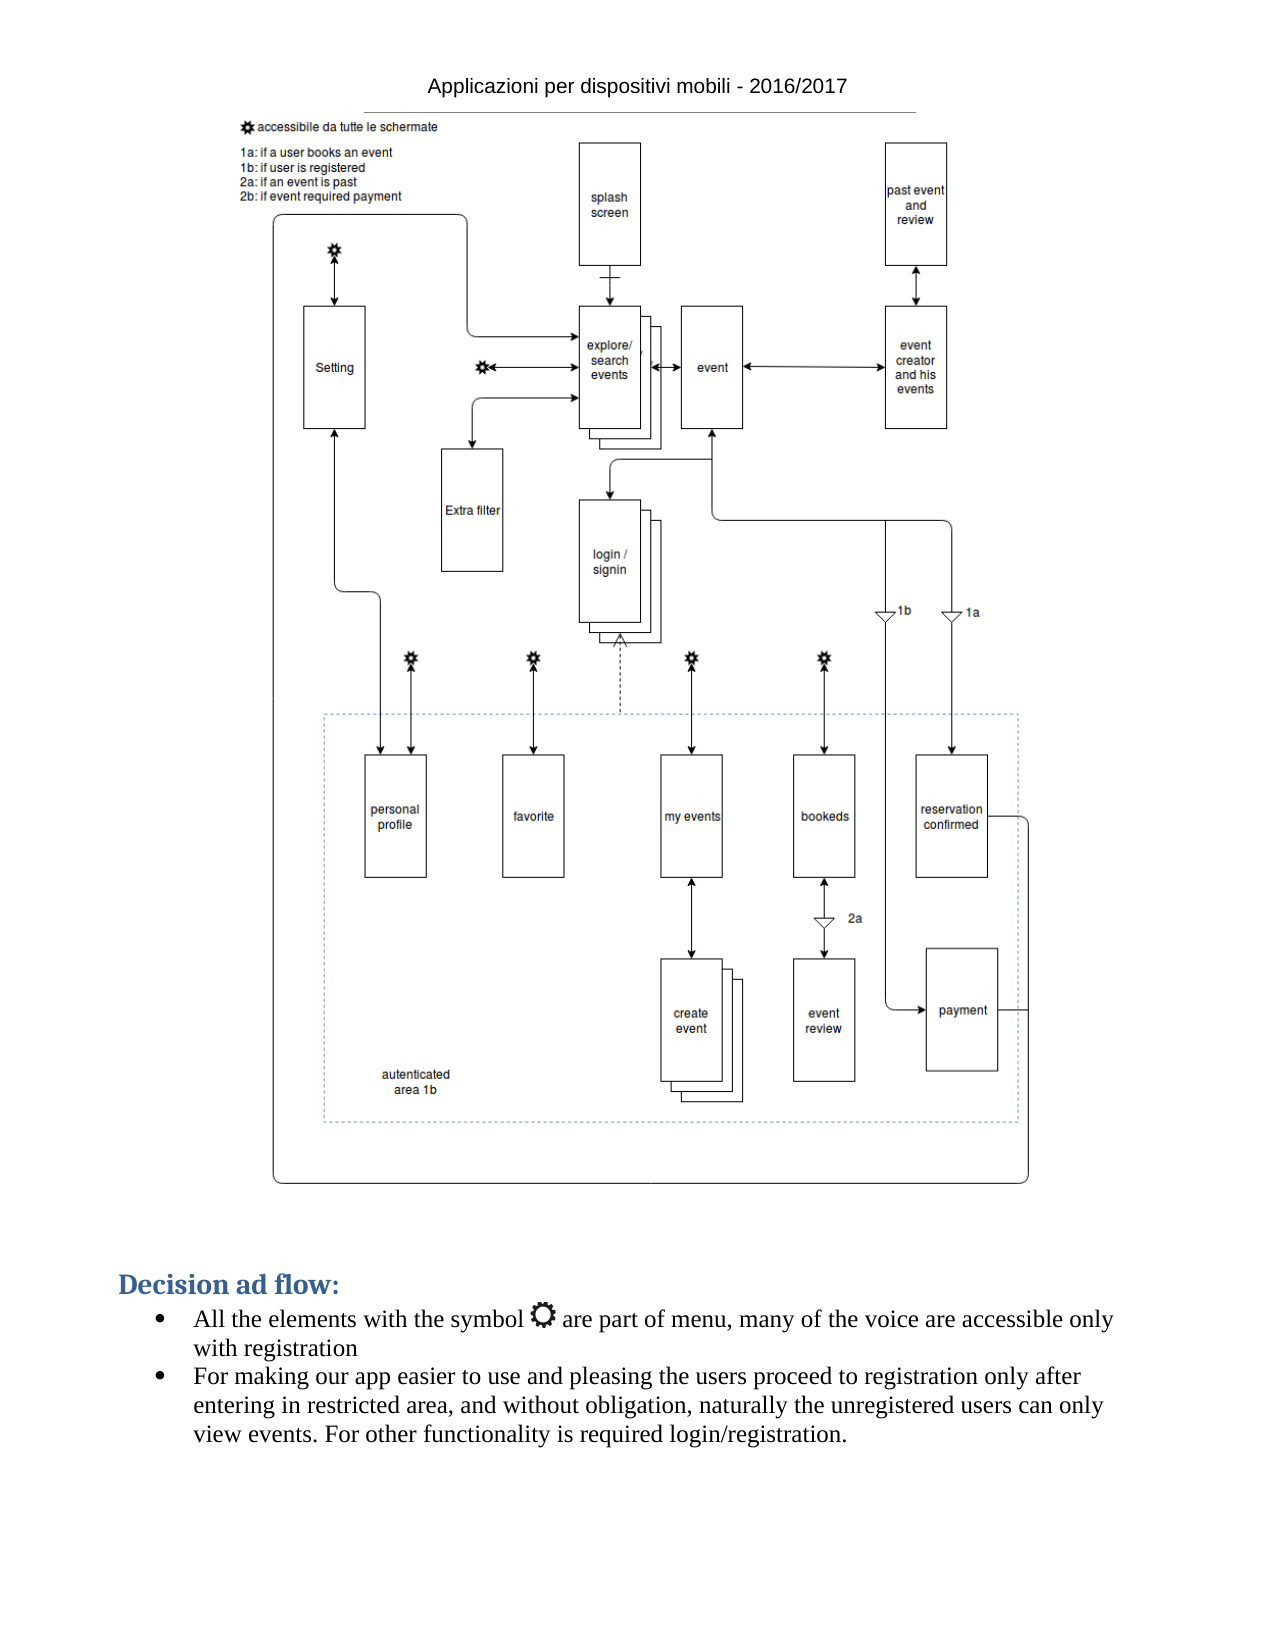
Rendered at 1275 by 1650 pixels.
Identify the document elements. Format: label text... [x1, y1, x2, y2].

list All the elements with the symbol are part of menu, many of the voice are accessible only with registration [156, 1302, 1157, 1361]
list For making our app easier to use and pleasing the users proceed to registration only after entering in restricted area, and without obligation, naturally the unregistered users can only view events. For other functionality is required login/registration. [156, 1361, 1157, 1448]
picture [530, 1302, 556, 1328]
picture [238, 118, 1032, 1188]
subtitle Decision ad flow: [118, 1101, 1157, 1302]
